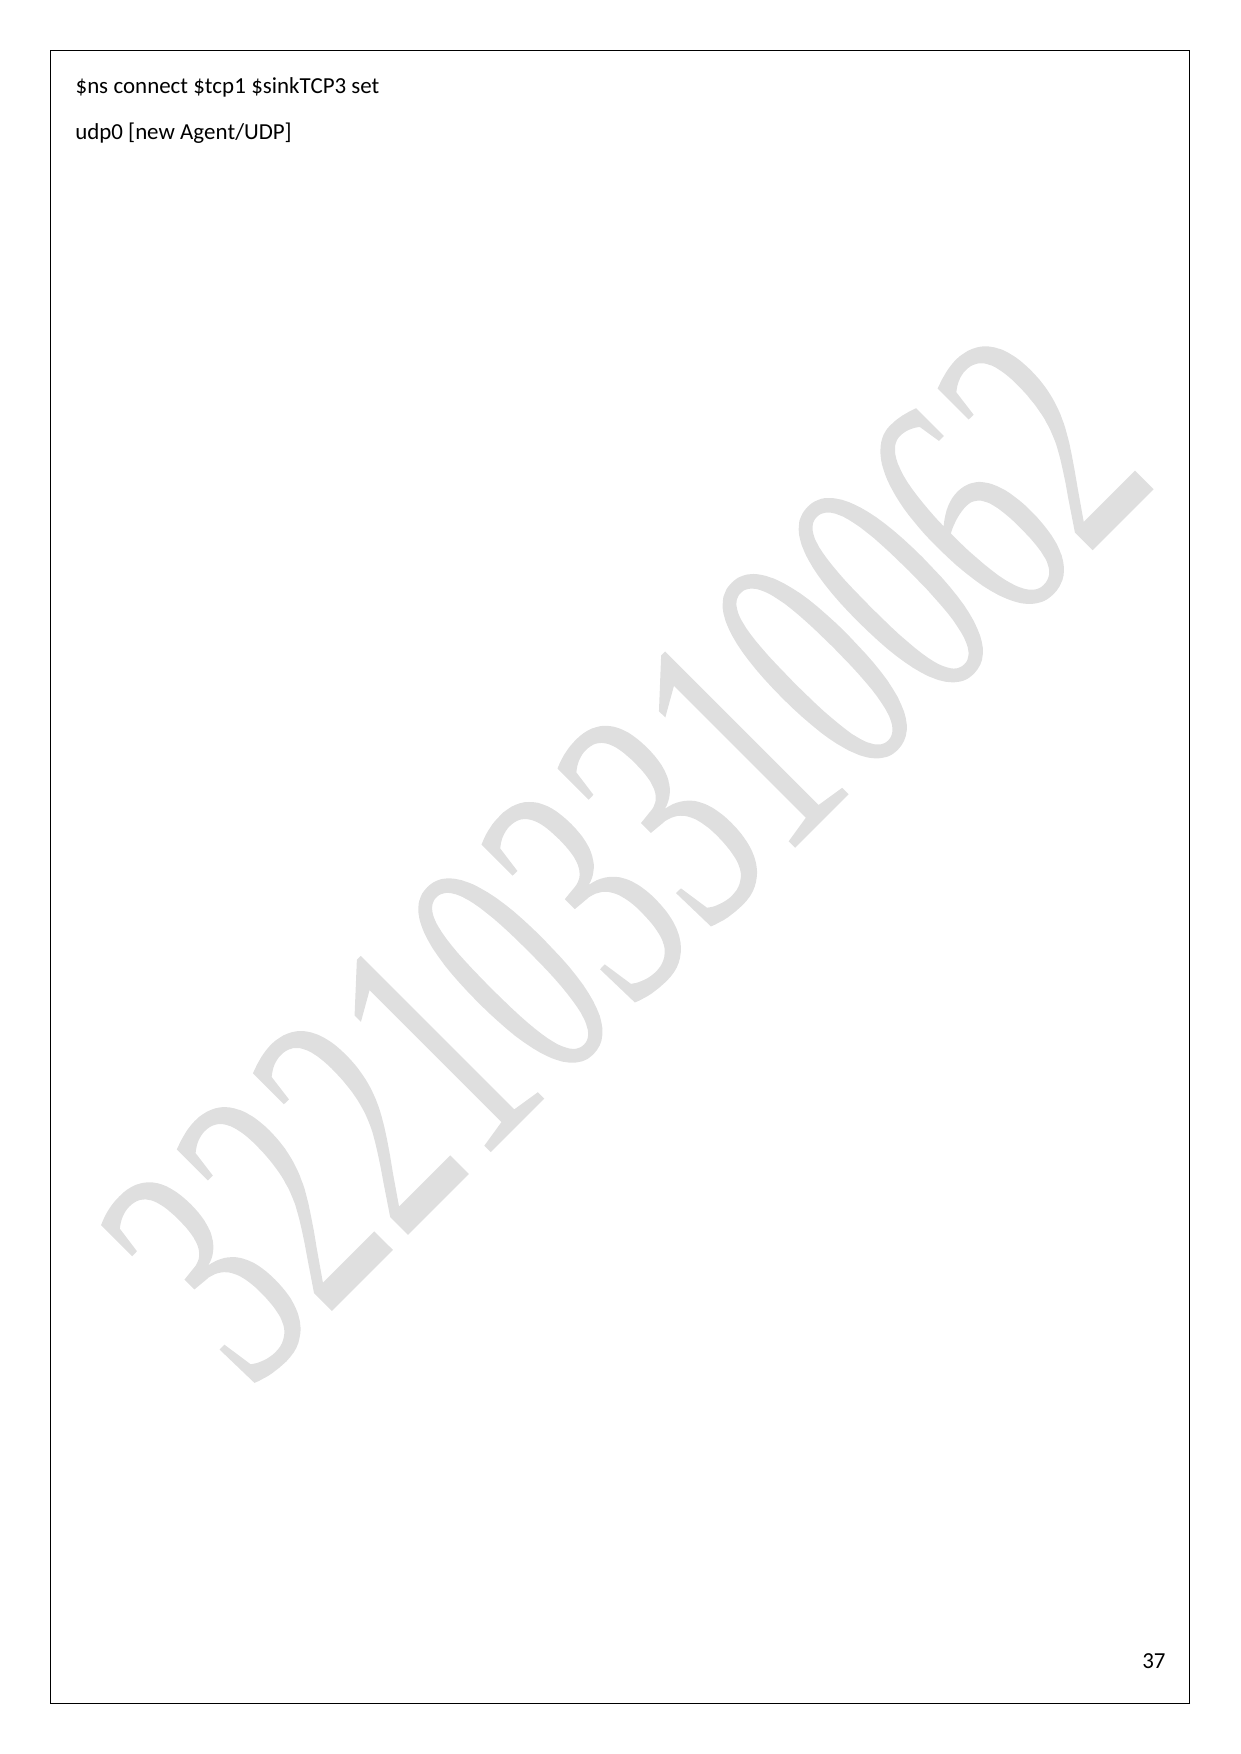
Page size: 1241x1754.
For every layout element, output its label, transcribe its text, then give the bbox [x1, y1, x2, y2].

text $ns connect $tcp1 $sinkTCP3 set udp0 [new Agent/UDP] [75, 71, 397, 145]
